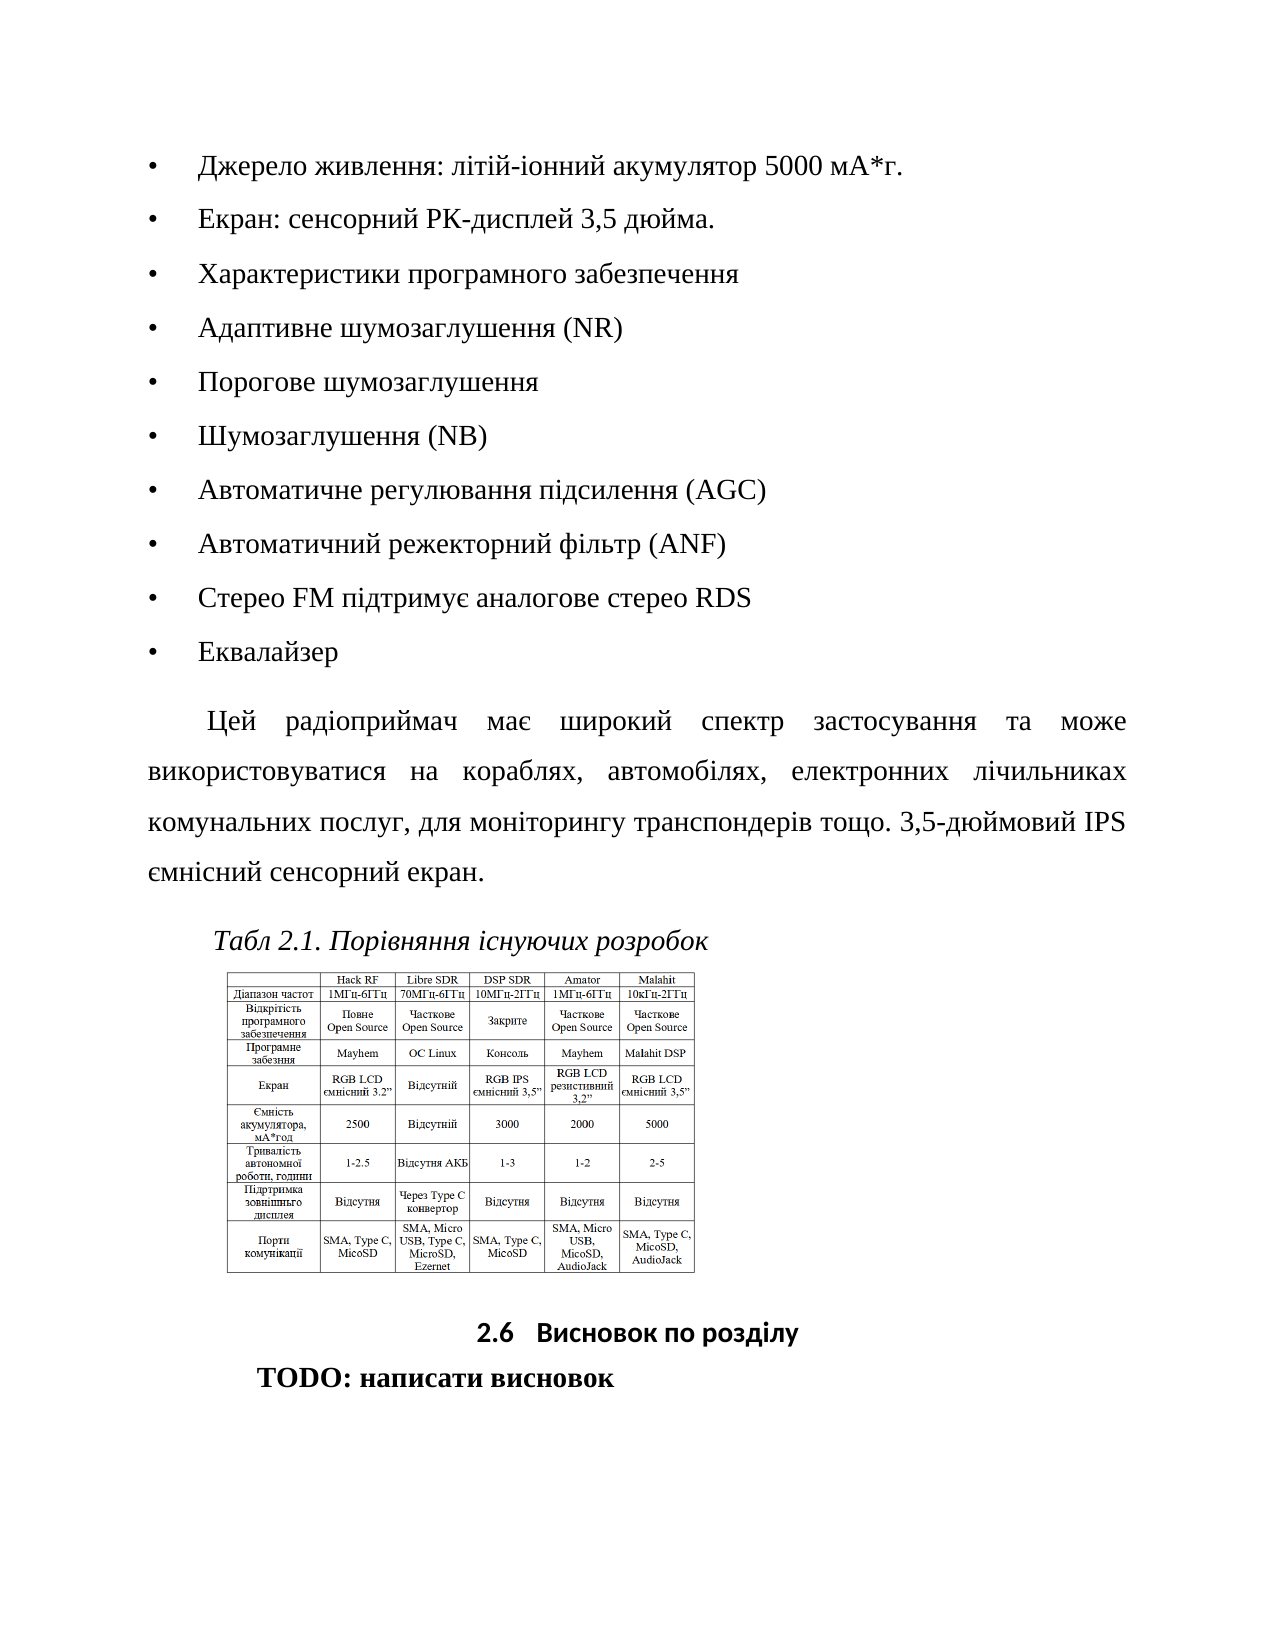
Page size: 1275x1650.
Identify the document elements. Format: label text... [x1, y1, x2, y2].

list Автоматичне регулювання підсилення (AGC) [148, 472, 1127, 506]
text Цей радіоприймач має широкий спектр застосування та може використовуватися на кораблях, автомобілях, електронних лічильниках комунальних послуг, для моніторингу транспондерів тощо. 3,5-дюймовий IPS ємнісний сенсорний екран. [148, 703, 1127, 888]
list Характеристики програмного забезпечення [148, 256, 1127, 289]
text Табл 2.1. Порівняння існуючих розробок [148, 923, 1127, 957]
list Еквалайзер [148, 634, 1127, 668]
picture [225, 969, 698, 1277]
subtitle Висновок по розділу [148, 1314, 1127, 1350]
list Адаптивне шумозаглушення (NR) [148, 310, 1127, 343]
list Порогове шумозаглушення [148, 364, 1127, 397]
list Екран: сенсорний РК-дисплей 3,5 дюйма. [148, 202, 1127, 235]
text TODO: написати висновок [198, 1360, 1077, 1394]
list Шумозаглушення (NB) [148, 418, 1127, 451]
list Стерео FM підтримує аналогове стерео RDS [148, 580, 1127, 614]
list Джерело живлення: літій-іонний акумулятор 5000 мА*г. [148, 148, 1127, 181]
list Автоматичний режекторний фільтр (ANF) [148, 526, 1127, 559]
